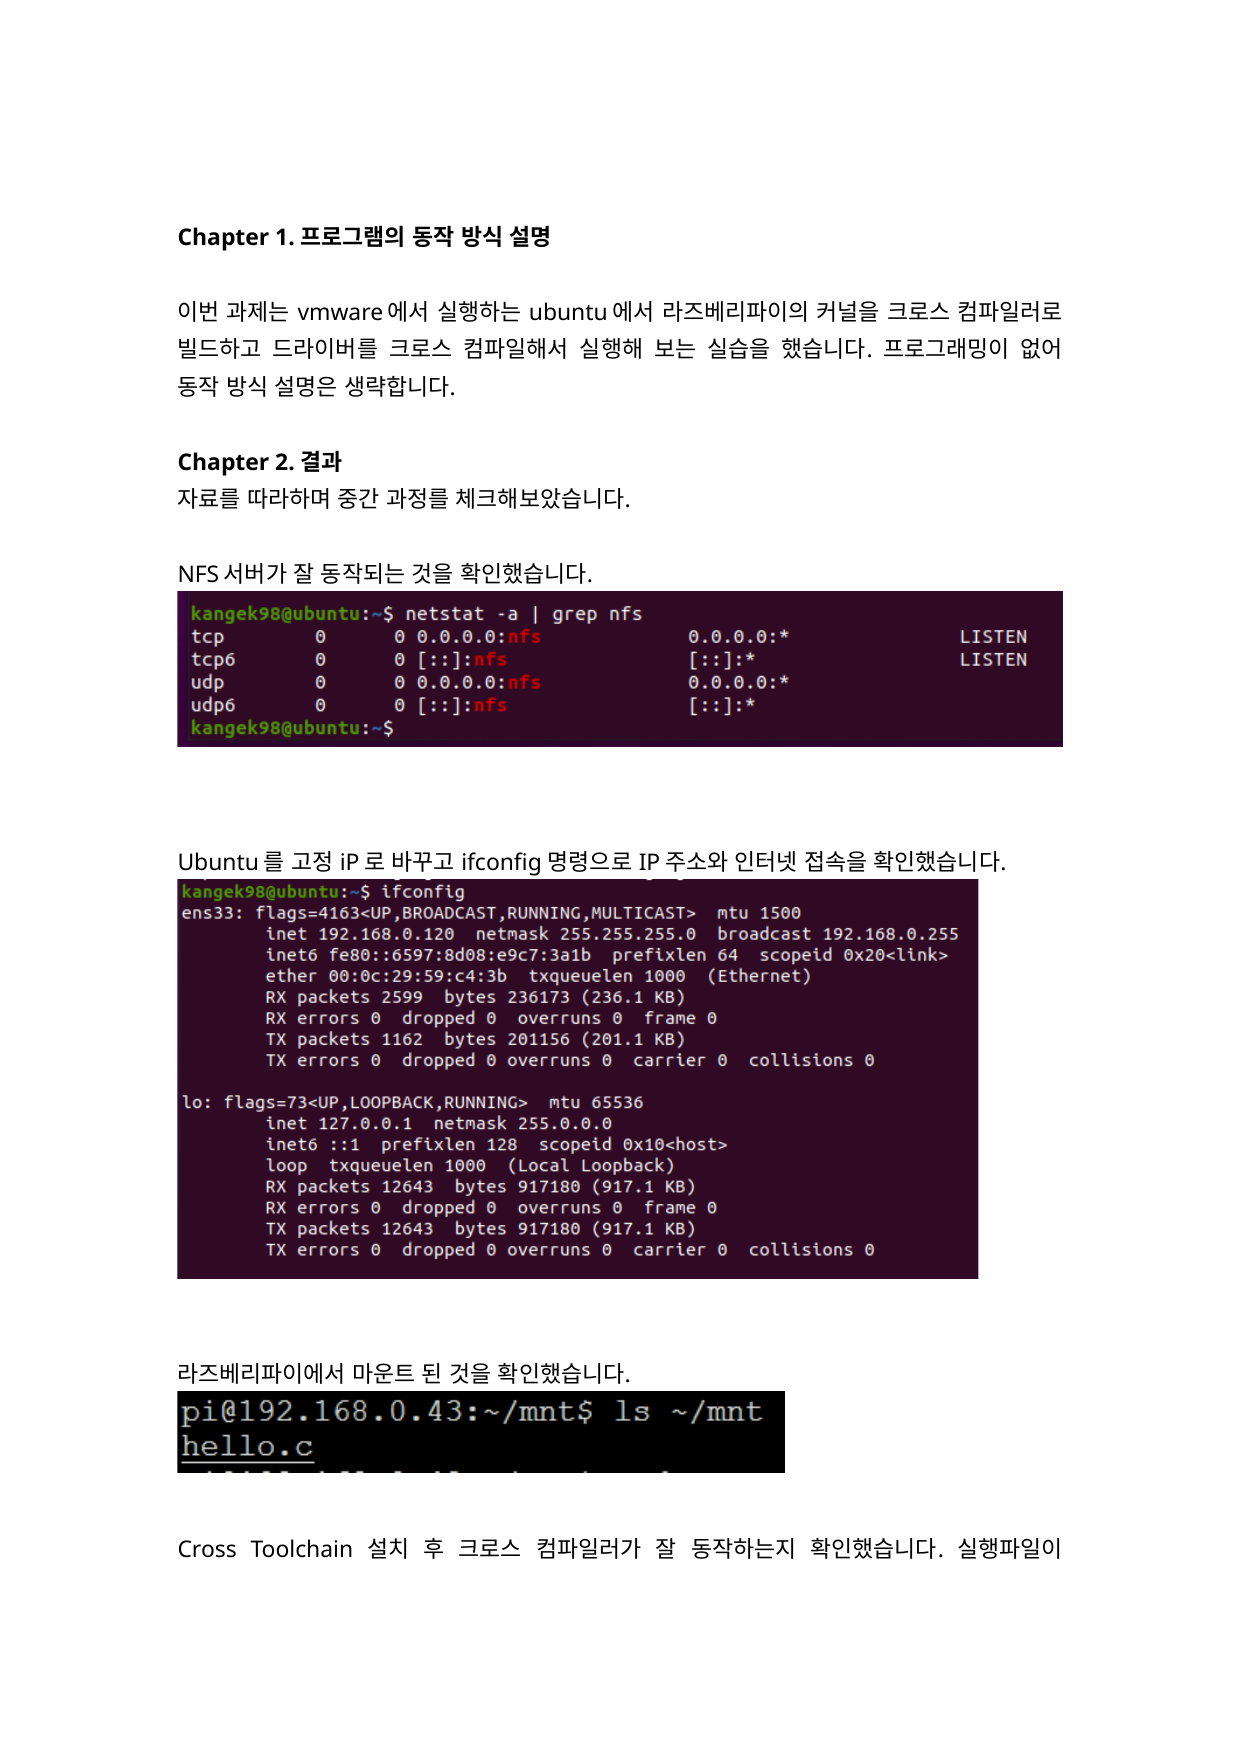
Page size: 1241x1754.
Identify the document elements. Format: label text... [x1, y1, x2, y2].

text 라즈베리파이에서 마운트 된 것을 확인했습니다. [177, 1354, 1063, 1392]
text 자료를 따라하며 중간 과정를 체크해보았습니다. [177, 479, 1063, 517]
picture [177, 591, 1063, 747]
text Ubuntu를 고정 iP로 바꾸고 ifconfig 명령으로 IP주소와 인터넷 접속을 확인했습니다. [177, 842, 1063, 879]
text Chapter 2. 결과 [177, 442, 1063, 479]
text NFS서버가 잘 동작되는 것을 확인했습니다. [177, 554, 1063, 591]
text Chapter 1. 프로그램의 동작 방식 설명 [177, 217, 1063, 254]
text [177, 1529, 1063, 1567]
picture [177, 1391, 785, 1473]
text 이번 과제는 vmware에서 실행하는 ubuntu에서 라즈베리파이의 커널을 크로스 컴파일러로 빌드하고 드라이버를 크로스 컴파일해서 실행해 보는 실습을 했습니다. 프로그래밍이 없어 동작 방식 설명은 생략합니다. [177, 292, 1063, 404]
picture [177, 879, 979, 1279]
